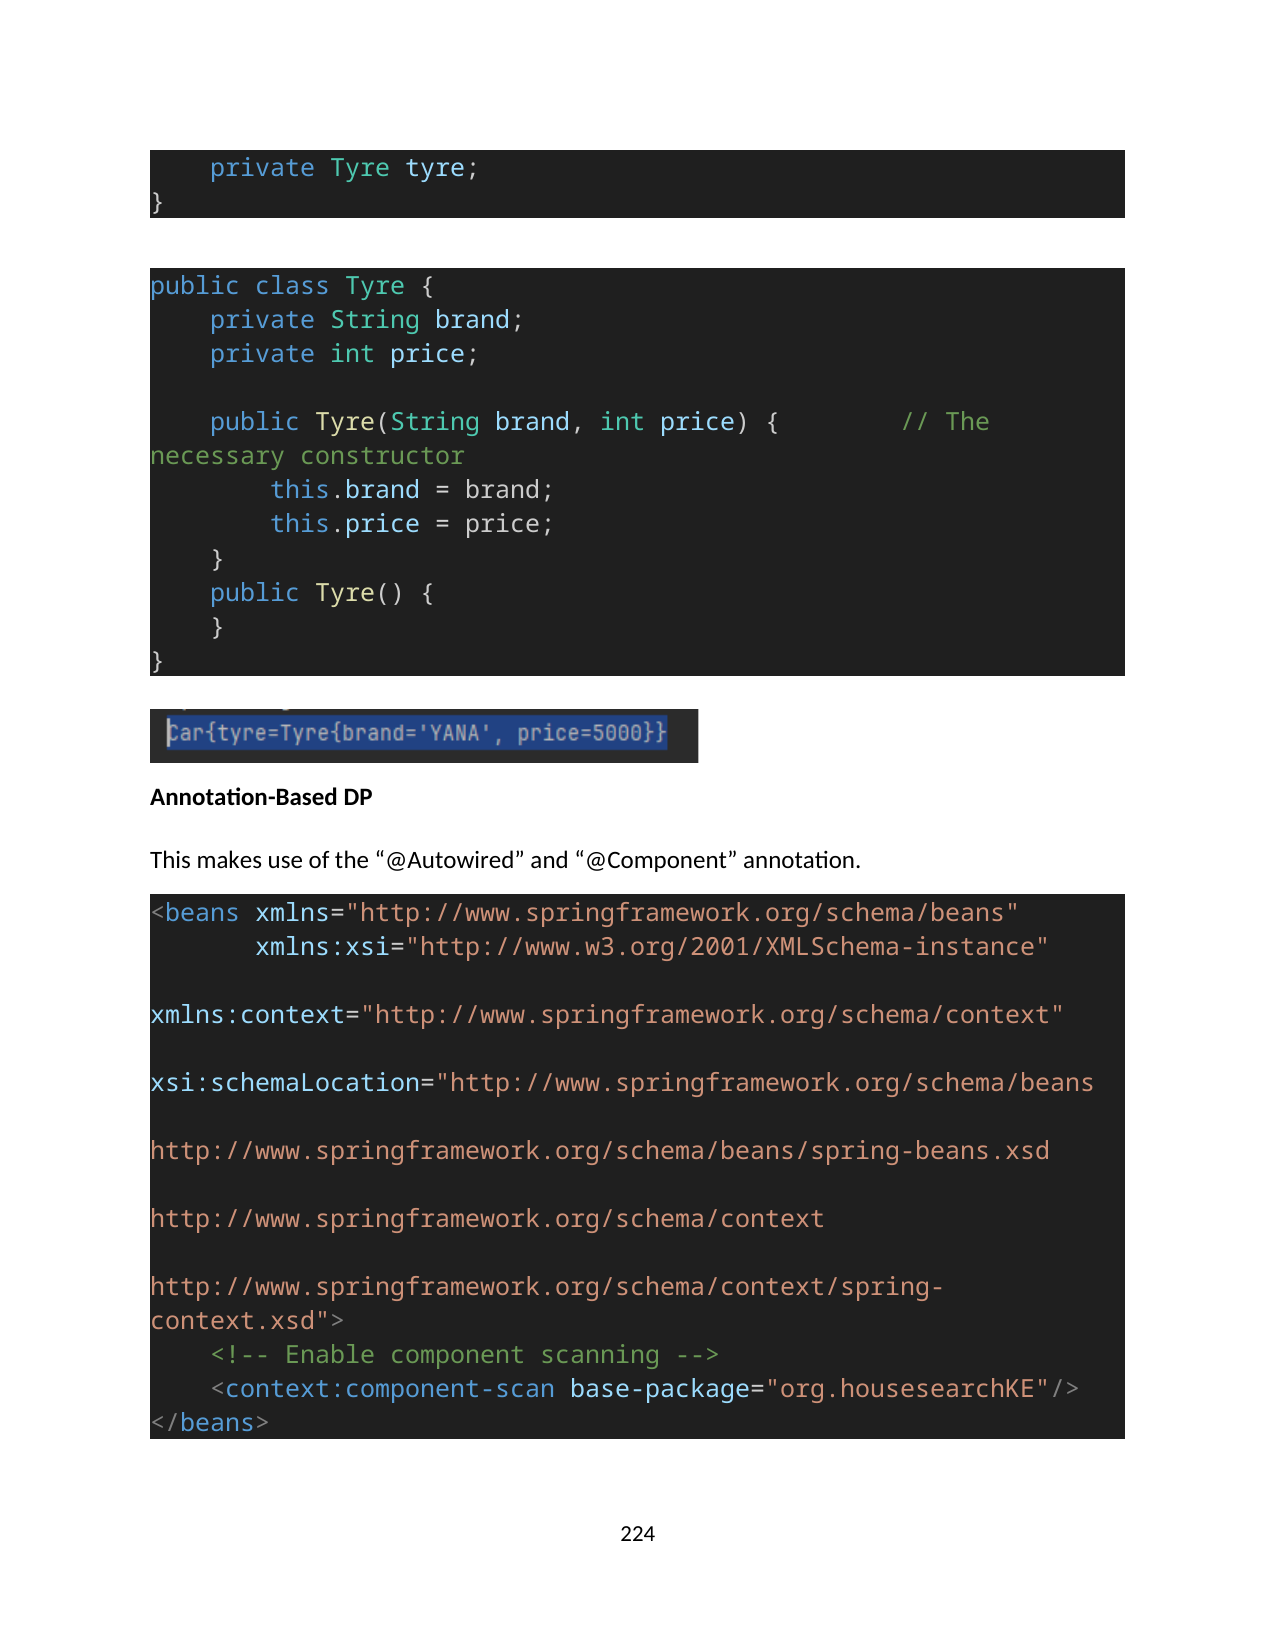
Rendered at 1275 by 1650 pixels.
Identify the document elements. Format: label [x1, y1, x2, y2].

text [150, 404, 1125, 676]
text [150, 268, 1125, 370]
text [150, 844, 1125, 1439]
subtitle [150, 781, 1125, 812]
picture [150, 709, 699, 763]
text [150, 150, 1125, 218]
